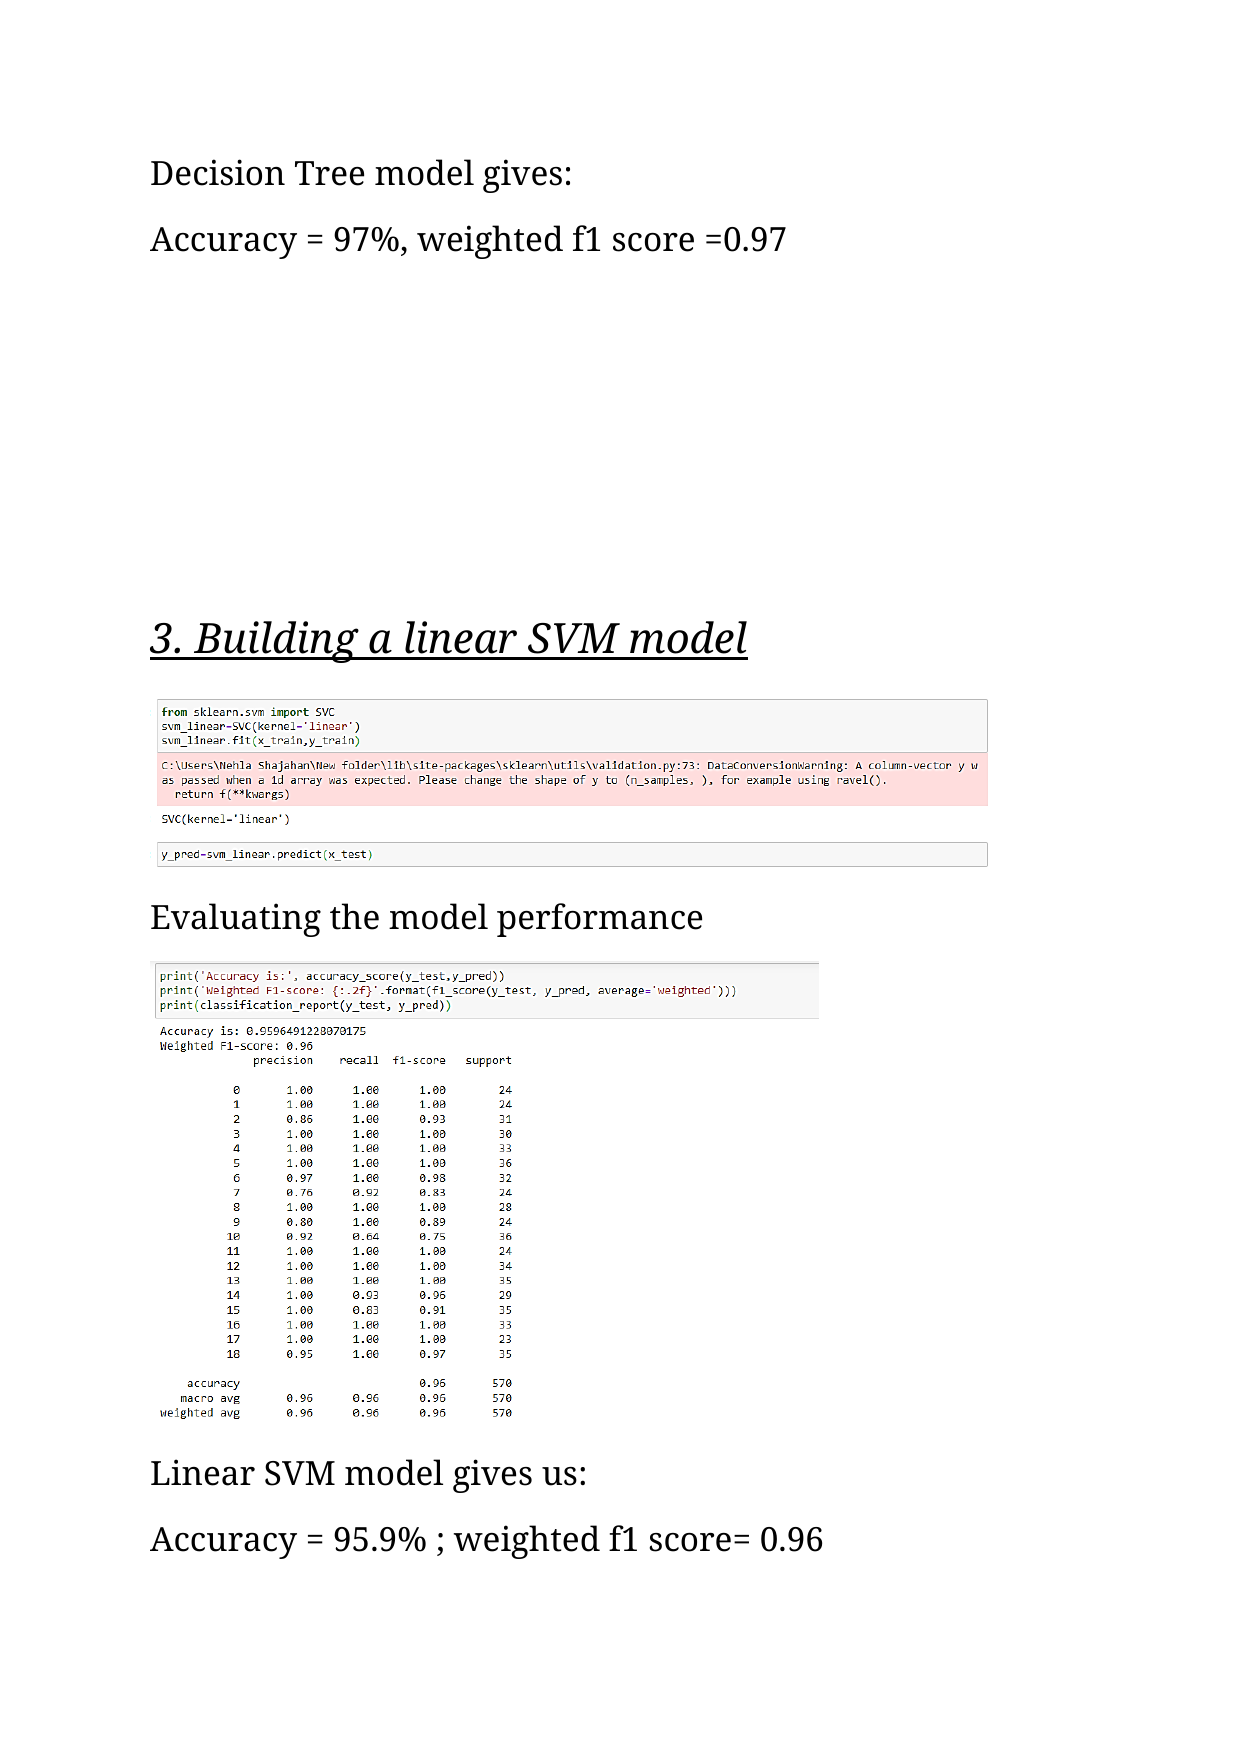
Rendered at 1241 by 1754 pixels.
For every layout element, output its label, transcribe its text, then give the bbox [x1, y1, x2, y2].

picture [150, 959, 819, 1431]
text Decision Tree model gives: [150, 150, 1090, 195]
text Evaluating the model performance [150, 894, 1090, 939]
text Accuracy = 95.9% ; weighted f1 score= 0.96 [150, 1516, 1090, 1561]
picture [150, 687, 1001, 875]
text 3. Building a linear SVM model [150, 609, 1090, 666]
text Accuracy = 97%, weighted f1 score =0.97 [150, 216, 1090, 261]
text Linear SVM model gives us: [150, 1450, 1090, 1496]
